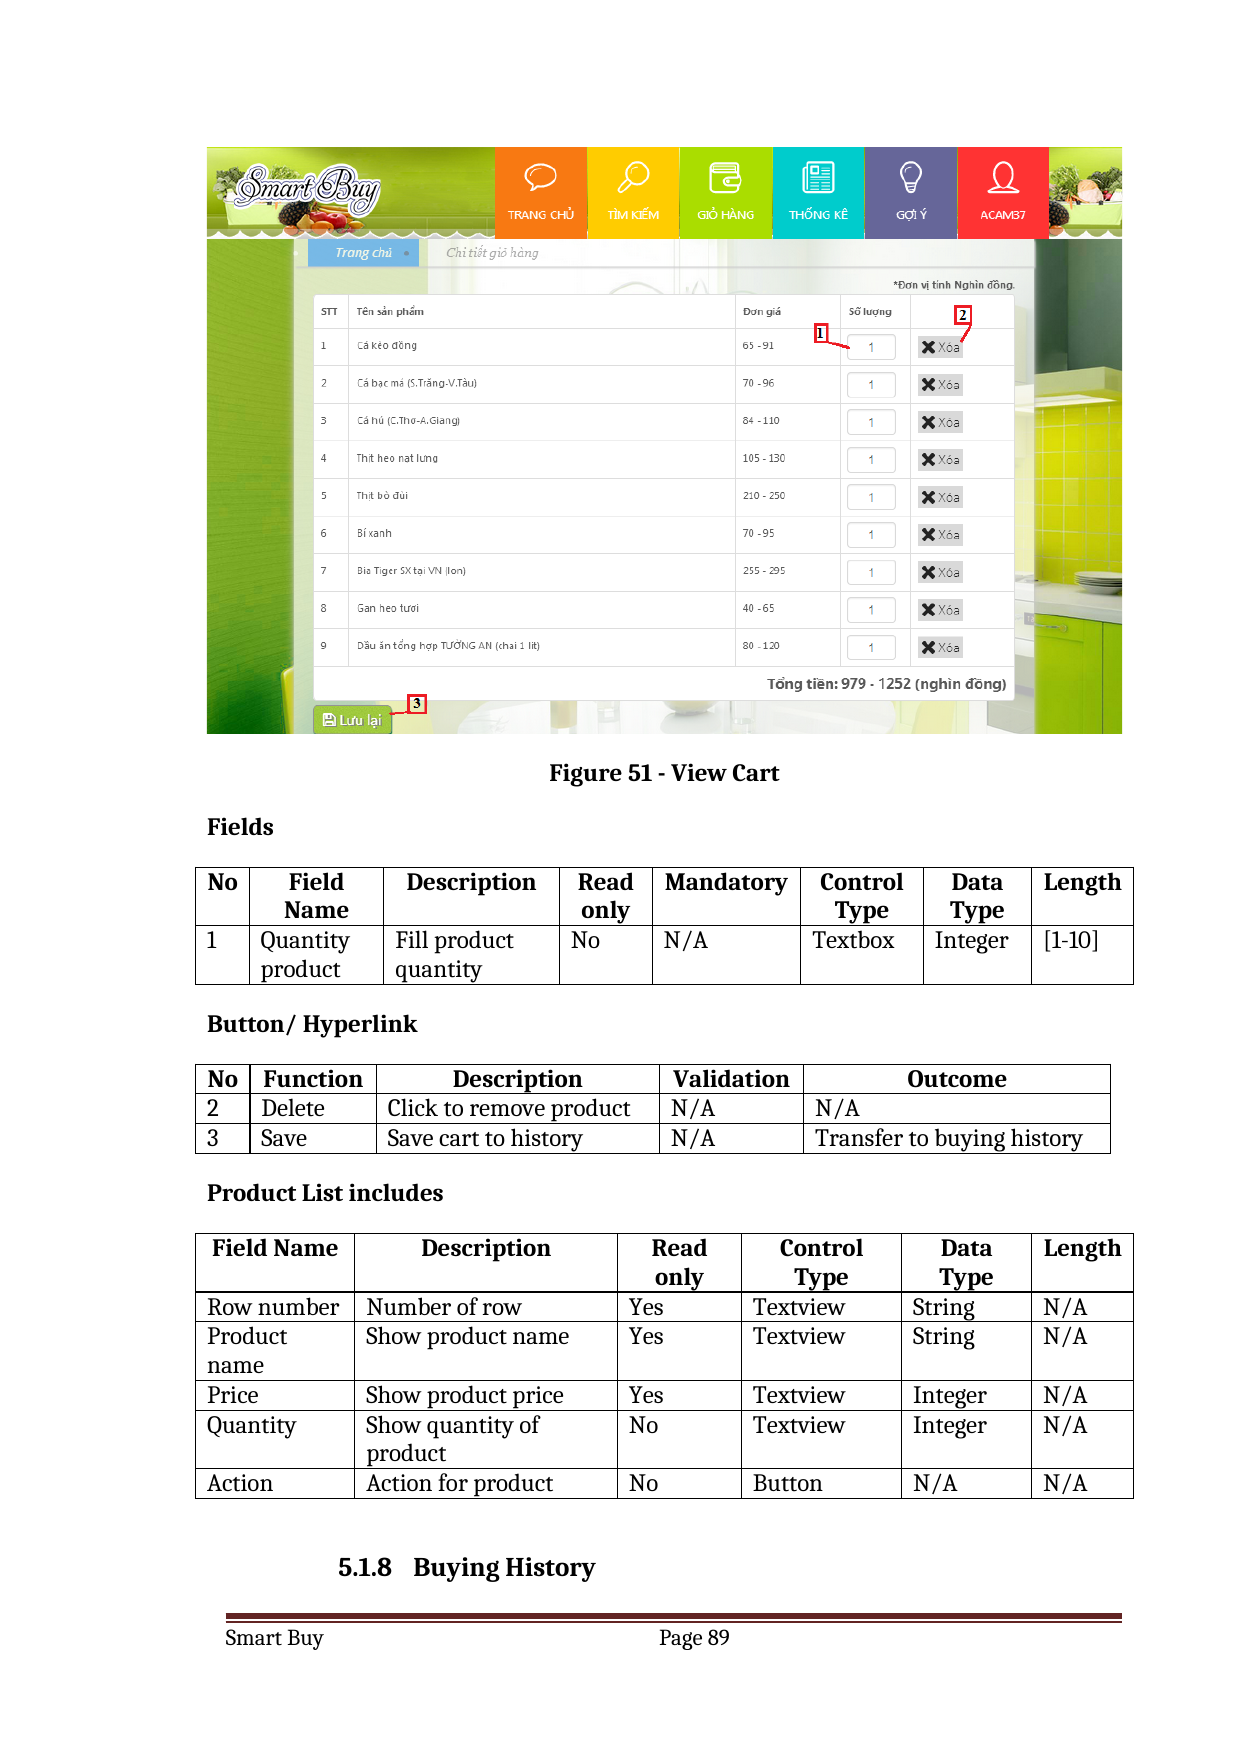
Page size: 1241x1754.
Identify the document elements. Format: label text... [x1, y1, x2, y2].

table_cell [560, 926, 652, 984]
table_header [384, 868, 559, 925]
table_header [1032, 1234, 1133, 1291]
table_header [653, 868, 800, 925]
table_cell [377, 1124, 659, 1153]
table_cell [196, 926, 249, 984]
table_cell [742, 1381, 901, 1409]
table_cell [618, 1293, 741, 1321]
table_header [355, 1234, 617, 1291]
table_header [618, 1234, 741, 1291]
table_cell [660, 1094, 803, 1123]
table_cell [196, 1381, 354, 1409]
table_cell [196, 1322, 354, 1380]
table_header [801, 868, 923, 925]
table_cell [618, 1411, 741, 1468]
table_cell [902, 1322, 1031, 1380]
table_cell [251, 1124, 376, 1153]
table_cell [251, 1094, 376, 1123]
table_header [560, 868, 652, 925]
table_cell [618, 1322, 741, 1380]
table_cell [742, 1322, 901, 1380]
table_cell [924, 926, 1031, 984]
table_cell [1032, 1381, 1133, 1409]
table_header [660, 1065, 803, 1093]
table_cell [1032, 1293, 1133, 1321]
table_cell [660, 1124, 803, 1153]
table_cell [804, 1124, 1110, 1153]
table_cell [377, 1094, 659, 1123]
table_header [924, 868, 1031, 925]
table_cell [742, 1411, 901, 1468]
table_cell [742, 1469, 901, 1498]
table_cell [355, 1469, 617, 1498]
text Fields [207, 813, 1122, 841]
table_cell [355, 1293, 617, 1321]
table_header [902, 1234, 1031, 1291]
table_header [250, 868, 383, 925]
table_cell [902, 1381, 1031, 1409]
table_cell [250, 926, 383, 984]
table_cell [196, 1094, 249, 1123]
text Figure 51 - View Cart [207, 759, 1122, 788]
picture [206, 147, 1123, 734]
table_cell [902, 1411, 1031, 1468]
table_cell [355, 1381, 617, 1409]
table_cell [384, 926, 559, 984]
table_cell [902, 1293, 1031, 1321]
text Product List includes [207, 1179, 1122, 1208]
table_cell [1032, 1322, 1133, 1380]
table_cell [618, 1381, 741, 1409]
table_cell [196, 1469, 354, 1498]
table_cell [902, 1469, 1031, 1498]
subtitle Buying History [338, 1552, 1122, 1583]
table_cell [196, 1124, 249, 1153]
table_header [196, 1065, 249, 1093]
text Button/ Hyperlink [207, 1010, 1122, 1038]
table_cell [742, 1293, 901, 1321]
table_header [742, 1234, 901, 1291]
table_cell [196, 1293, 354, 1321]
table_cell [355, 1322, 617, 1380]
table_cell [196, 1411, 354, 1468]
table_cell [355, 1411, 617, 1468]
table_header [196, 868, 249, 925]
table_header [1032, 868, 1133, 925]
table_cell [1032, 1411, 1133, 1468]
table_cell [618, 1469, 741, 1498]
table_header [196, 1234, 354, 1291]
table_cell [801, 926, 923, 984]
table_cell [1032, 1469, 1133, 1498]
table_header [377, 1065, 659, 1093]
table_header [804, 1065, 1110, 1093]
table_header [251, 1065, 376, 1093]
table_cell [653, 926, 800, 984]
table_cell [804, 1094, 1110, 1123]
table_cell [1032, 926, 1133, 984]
